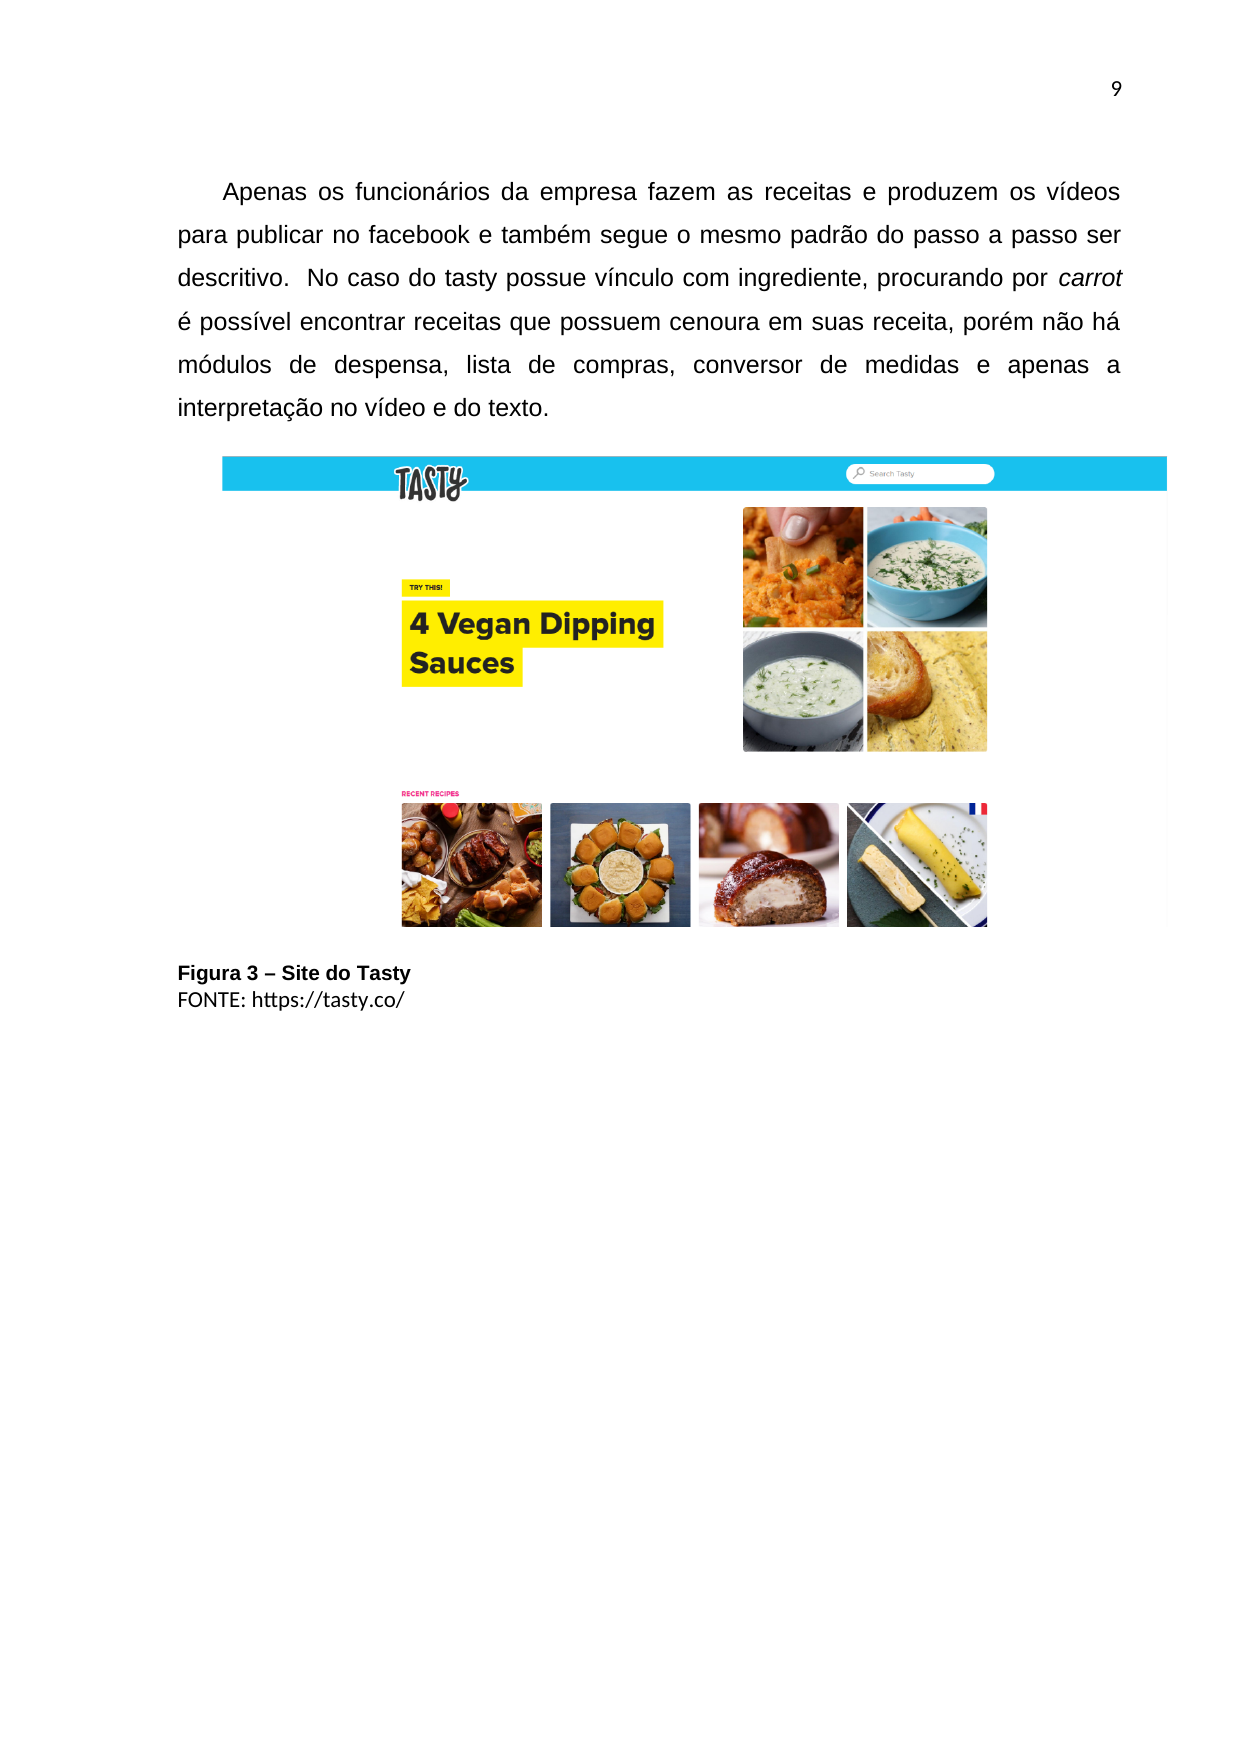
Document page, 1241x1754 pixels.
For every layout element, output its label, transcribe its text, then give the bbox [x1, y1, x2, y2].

picture [222, 456, 1168, 927]
text FONTE: https://tasty.co/ [177, 985, 1122, 1013]
text Apenas os funcionários da empresa fazem as receitas e produzem os vídeos para publicar no facebook e também segue o mesmo padrão do passo a passo ser descritivo. No caso do tasty possue vínculo com ingrediente, procurando por carrot é possível encontrar receitas que possuem cenoura em suas receita, porém não há módulos de despensa, lista de compras, conversor de medidas e apenas a interpretação no vídeo e do texto. [177, 177, 1122, 422]
